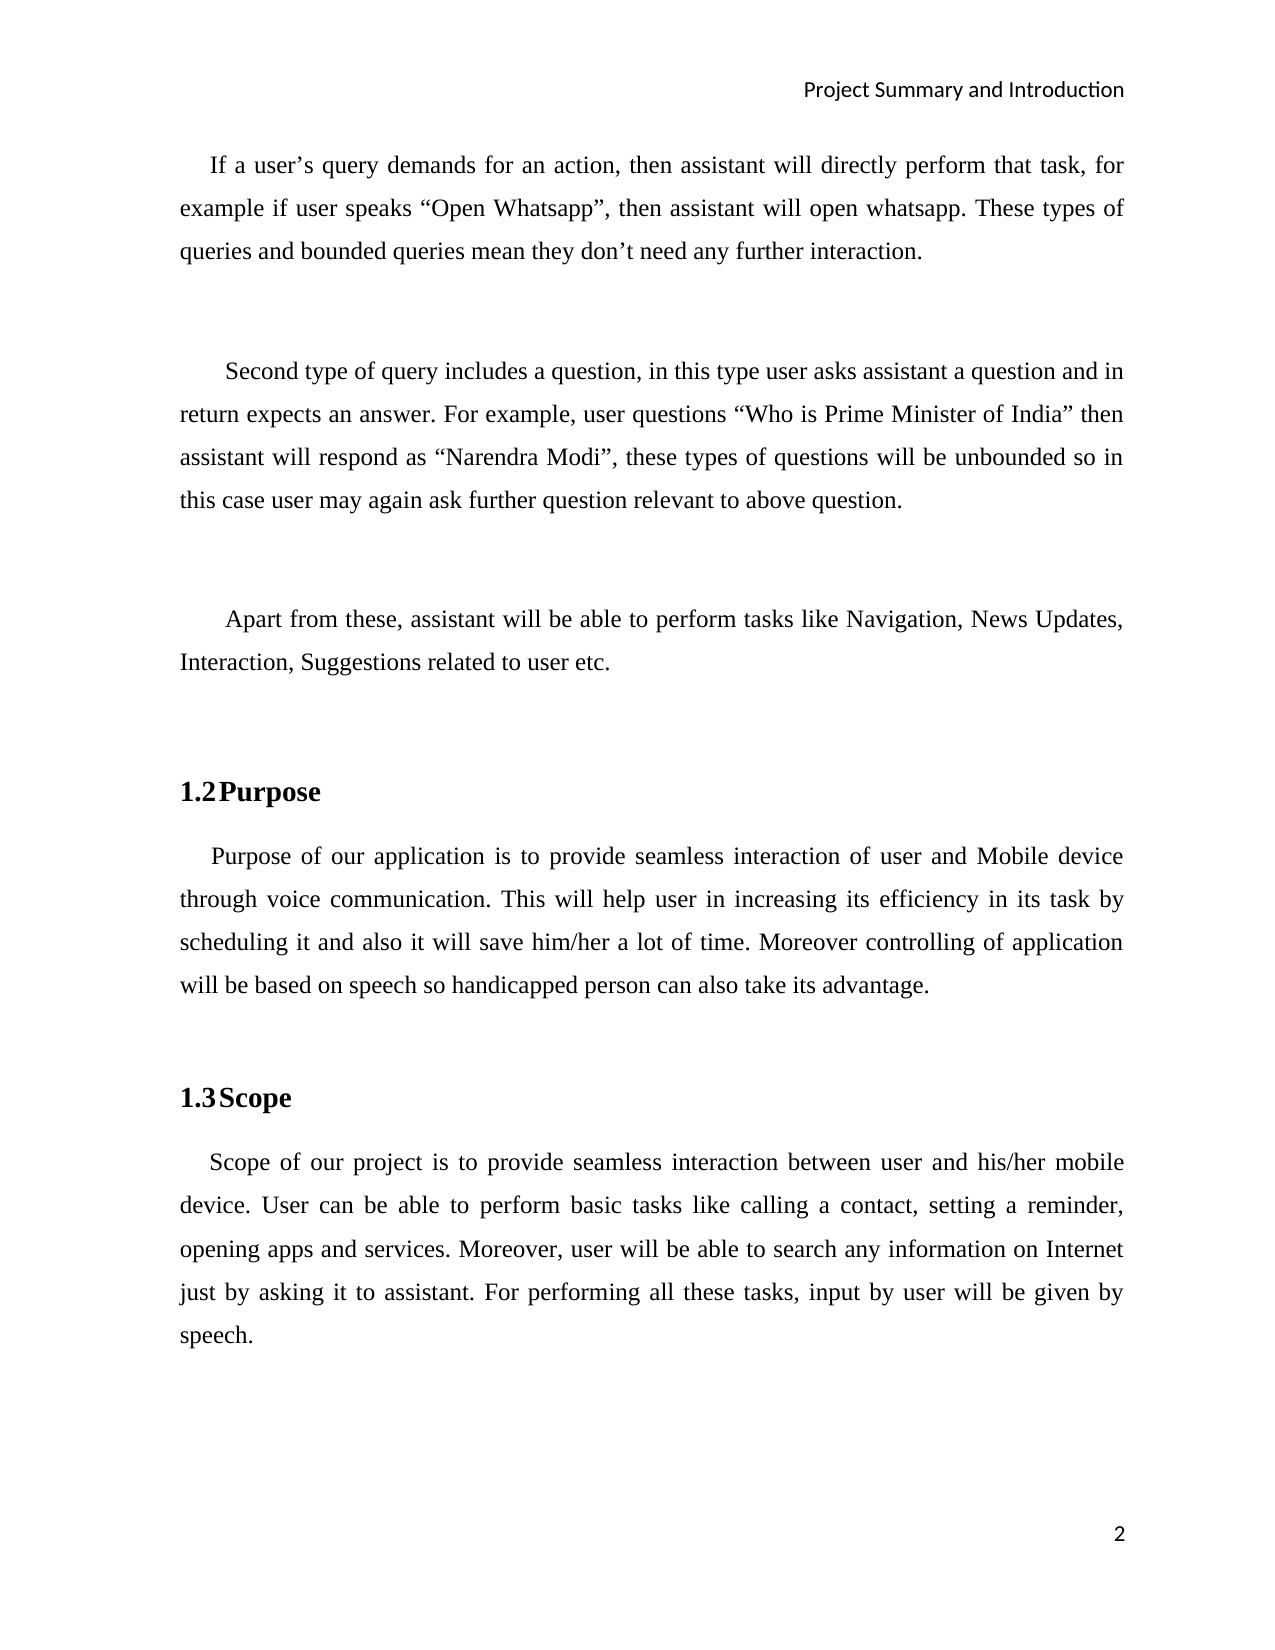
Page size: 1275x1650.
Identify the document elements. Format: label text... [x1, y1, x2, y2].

text Purpose of our application is to provide seamless interaction of user and Mobile device through voice communication. This will help user in increasing its efficiency in its task by scheduling it and also it will save him/her a lot of time. Moreover controlling of application will be based on speech so handicapped person can also take its advantage. [179, 841, 1125, 999]
list Purpose [179, 774, 1125, 807]
text Second type of query includes a question, in this type user asks assistant a question and in return expects an answer. For example, user questions “Who is Prime Minister of India” then assistant will respond as “Narendra Modi”, these types of questions will be unbounded so in this case user may again ask further question relevant to above question. [179, 356, 1125, 514]
list Scope [179, 1080, 1125, 1114]
text Scope of our project is to provide seamless interaction between user and his/her mobile device. User can be able to perform basic tasks like calling a contact, setting a reminder, opening apps and services. Moreover, user will be able to search any information on Internet just by asking it to assistant. For performing all these tasks, input by user will be given by speech. [179, 1147, 1125, 1349]
text Apart from these, assistant will be able to perform tasks like Navigation, News Updates, Interaction, Suggestions related to user etc. [179, 604, 1125, 676]
text If a user’s query demands for an action, then assistant will directly perform that task, for example if user speaks “Open Whatsapp”, then assistant will open whatsapp. These types of queries and bounded queries mean they don’t need any further interaction. [179, 150, 1125, 265]
